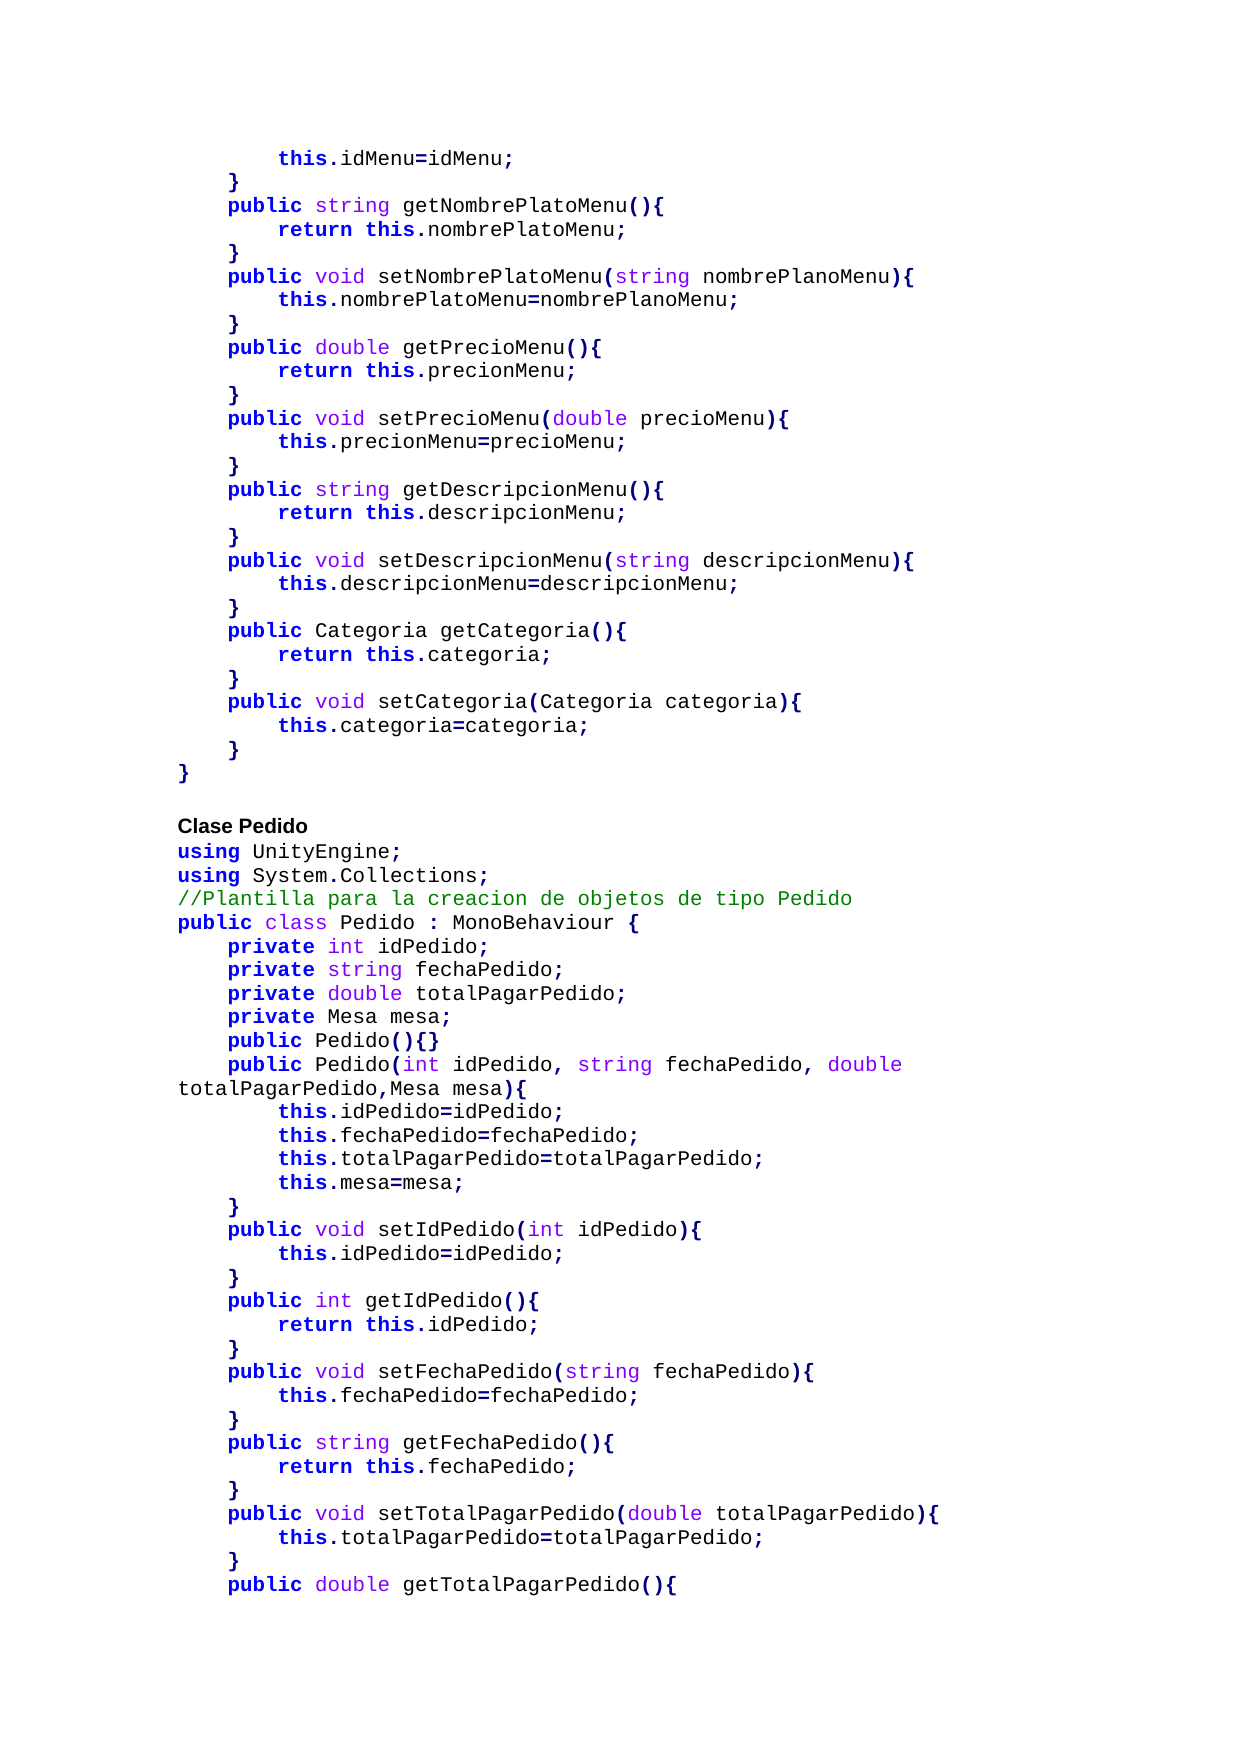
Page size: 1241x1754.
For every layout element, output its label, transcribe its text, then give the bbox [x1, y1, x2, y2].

text } [177, 739, 1063, 762]
text public double getPrecioMenu(){ [177, 337, 1063, 360]
text this.idMenu=idMenu; [177, 148, 1063, 171]
text public double getTotalPagarPedido(){ [177, 1574, 1063, 1598]
text this.idPedido=idPedido; [177, 1101, 1063, 1125]
text return this.idPedido; [177, 1314, 1063, 1338]
text } [177, 1267, 1063, 1290]
text public void setPrecioMenu(double precioMenu){ [177, 408, 1063, 431]
text public void setNombrePlatoMenu(string nombrePlanoMenu){ [177, 266, 1063, 289]
text private string fechaPedido; [177, 959, 1063, 983]
text } [177, 455, 1063, 479]
text return this.nombrePlatoMenu; [177, 218, 1063, 242]
text this.mesa=mesa; [177, 1172, 1063, 1196]
text //Plantilla para la creacion de objetos de tipo Pedido [177, 888, 1063, 912]
text } [177, 1550, 1063, 1574]
text } [177, 384, 1063, 408]
text public Pedido(){} [177, 1030, 1063, 1054]
text public string getDescripcionMenu(){ [177, 479, 1063, 502]
text this.totalPagarPedido=totalPagarPedido; [177, 1148, 1063, 1172]
text public void setIdPedido(int idPedido){ [177, 1219, 1063, 1243]
text private double totalPagarPedido; [177, 983, 1063, 1007]
text } [177, 313, 1063, 337]
text this.fechaPedido=fechaPedido; [177, 1125, 1063, 1148]
text public string getNombrePlatoMenu(){ [177, 195, 1063, 218]
text return this.categoria; [177, 644, 1063, 668]
text } [177, 526, 1063, 549]
text using UnityEngine; [177, 841, 1063, 865]
text } [177, 762, 1063, 786]
text } [177, 1479, 1063, 1503]
text this.totalPagarPedido=totalPagarPedido; [177, 1527, 1063, 1550]
text return this.descripcionMenu; [177, 502, 1063, 526]
text } [177, 1196, 1063, 1219]
text } [177, 1338, 1063, 1361]
text private Mesa mesa; [177, 1007, 1063, 1030]
text this.fechaPedido=fechaPedido; [177, 1385, 1063, 1408]
text } [177, 597, 1063, 621]
text public void setFechaPedido(string fechaPedido){ [177, 1361, 1063, 1385]
text this.categoria=categoria; [177, 715, 1063, 739]
text return this.precionMenu; [177, 360, 1063, 384]
text this.nombrePlatoMenu=nombrePlanoMenu; [177, 289, 1063, 313]
text } [177, 668, 1063, 691]
text public void setDescripcionMenu(string descripcionMenu){ [177, 549, 1063, 573]
text public string getFechaPedido(){ [177, 1432, 1063, 1456]
text private int idPedido; [177, 936, 1063, 959]
text return this.fechaPedido; [177, 1456, 1063, 1479]
text this.descripcionMenu=descripcionMenu; [177, 573, 1063, 597]
text this.idPedido=idPedido; [177, 1243, 1063, 1267]
text public void setTotalPagarPedido(double totalPagarPedido){ [177, 1503, 1063, 1527]
text this.precionMenu=precioMenu; [177, 431, 1063, 455]
text public void setCategoria(Categoria categoria){ [177, 691, 1063, 715]
text } [177, 171, 1063, 195]
text using System.Collections; [177, 865, 1063, 888]
text } [177, 1408, 1063, 1432]
text public Categoria getCategoria(){ [177, 621, 1063, 644]
text } [177, 242, 1063, 266]
text Clase Pedido [177, 813, 1063, 837]
text public class Pedido : MonoBehaviour { [177, 912, 1063, 936]
text public int getIdPedido(){ [177, 1290, 1063, 1314]
text public Pedido(int idPedido, string fechaPedido, double totalPagarPedido,Mesa mesa){ [177, 1054, 1063, 1101]
